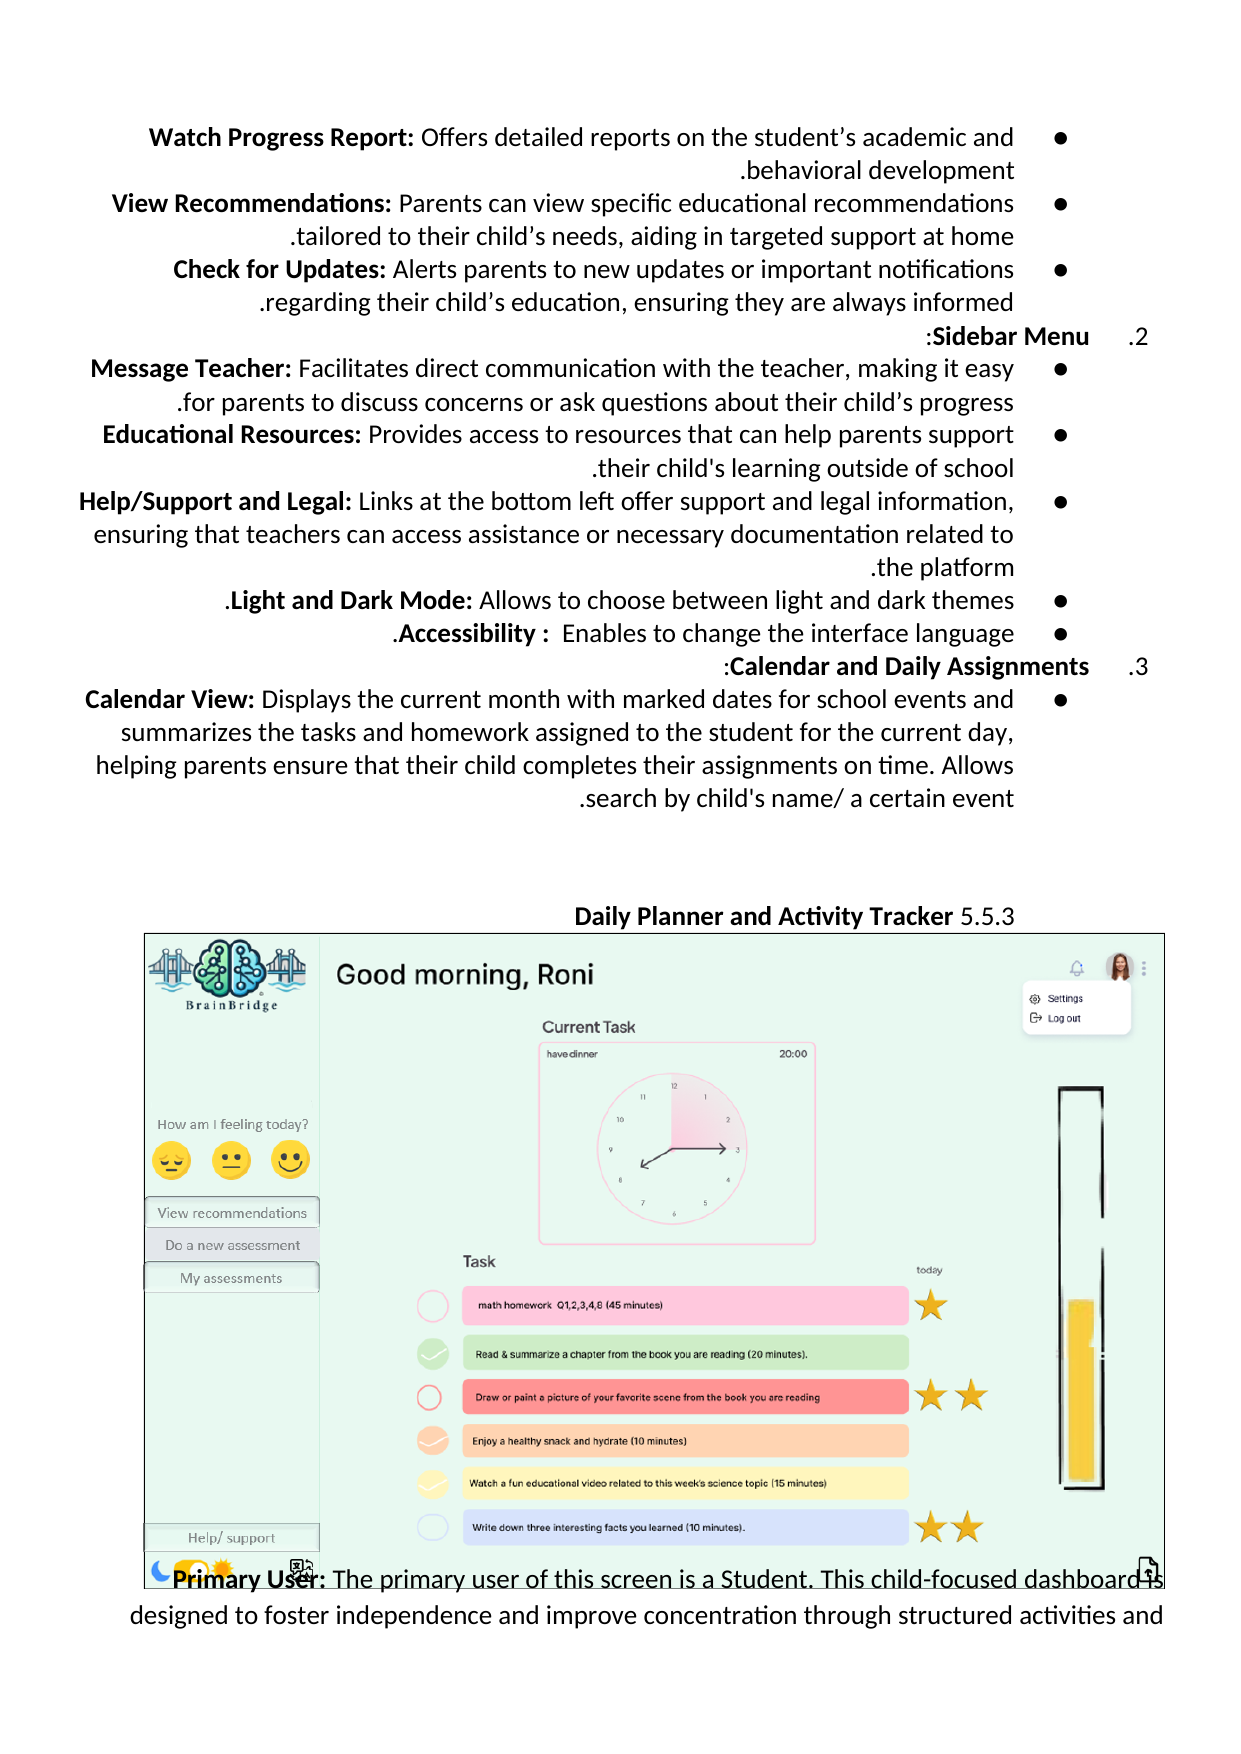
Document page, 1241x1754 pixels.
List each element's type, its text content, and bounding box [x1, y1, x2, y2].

list Educational Resources: Provides access to resources that can help parents support their child's learning outside of school. [75, 418, 1053, 484]
list Sidebar Menu: [75, 319, 1128, 352]
list Message Teacher: Facilitates direct communication with the teacher, making it easy for parents to discuss concerns or ask questions about their child’s progress. [75, 352, 1053, 418]
list Light and Dark Mode: Allows to choose between light and dark themes. [75, 583, 1053, 616]
list Accessibility : Enables to change the interface language. [75, 616, 1053, 649]
subtitle 5.5.3 Daily Planner and Activity Tracker [75, 899, 1015, 933]
list Help/Support and Legal: Links at the bottom left offer support and legal information, ensuring that teachers can access assistance or necessary documentation related to the platform. [75, 484, 1053, 583]
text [75, 1562, 1165, 1631]
list View Recommendations: Parents can view specific educational recommendations tailored to their child’s needs, aiding in targeted support at home. [75, 187, 1053, 253]
list Calendar and Daily Assignments: [75, 649, 1128, 682]
picture [142, 930, 1166, 1589]
list Watch Progress Report: Offers detailed reports on the student’s academic and behavioral development. [75, 121, 1053, 187]
list Calendar View: Displays the current month with marked dates for school events and summarizes the tasks and homework assigned to the student for the current day, helping parents ensure that their child completes their assignments on time. Allows search by child's name/ a certain event. [75, 682, 1053, 814]
list Check for Updates: Alerts parents to new updates or important notifications regarding their child’s education, ensuring they are always informed. [75, 253, 1053, 319]
